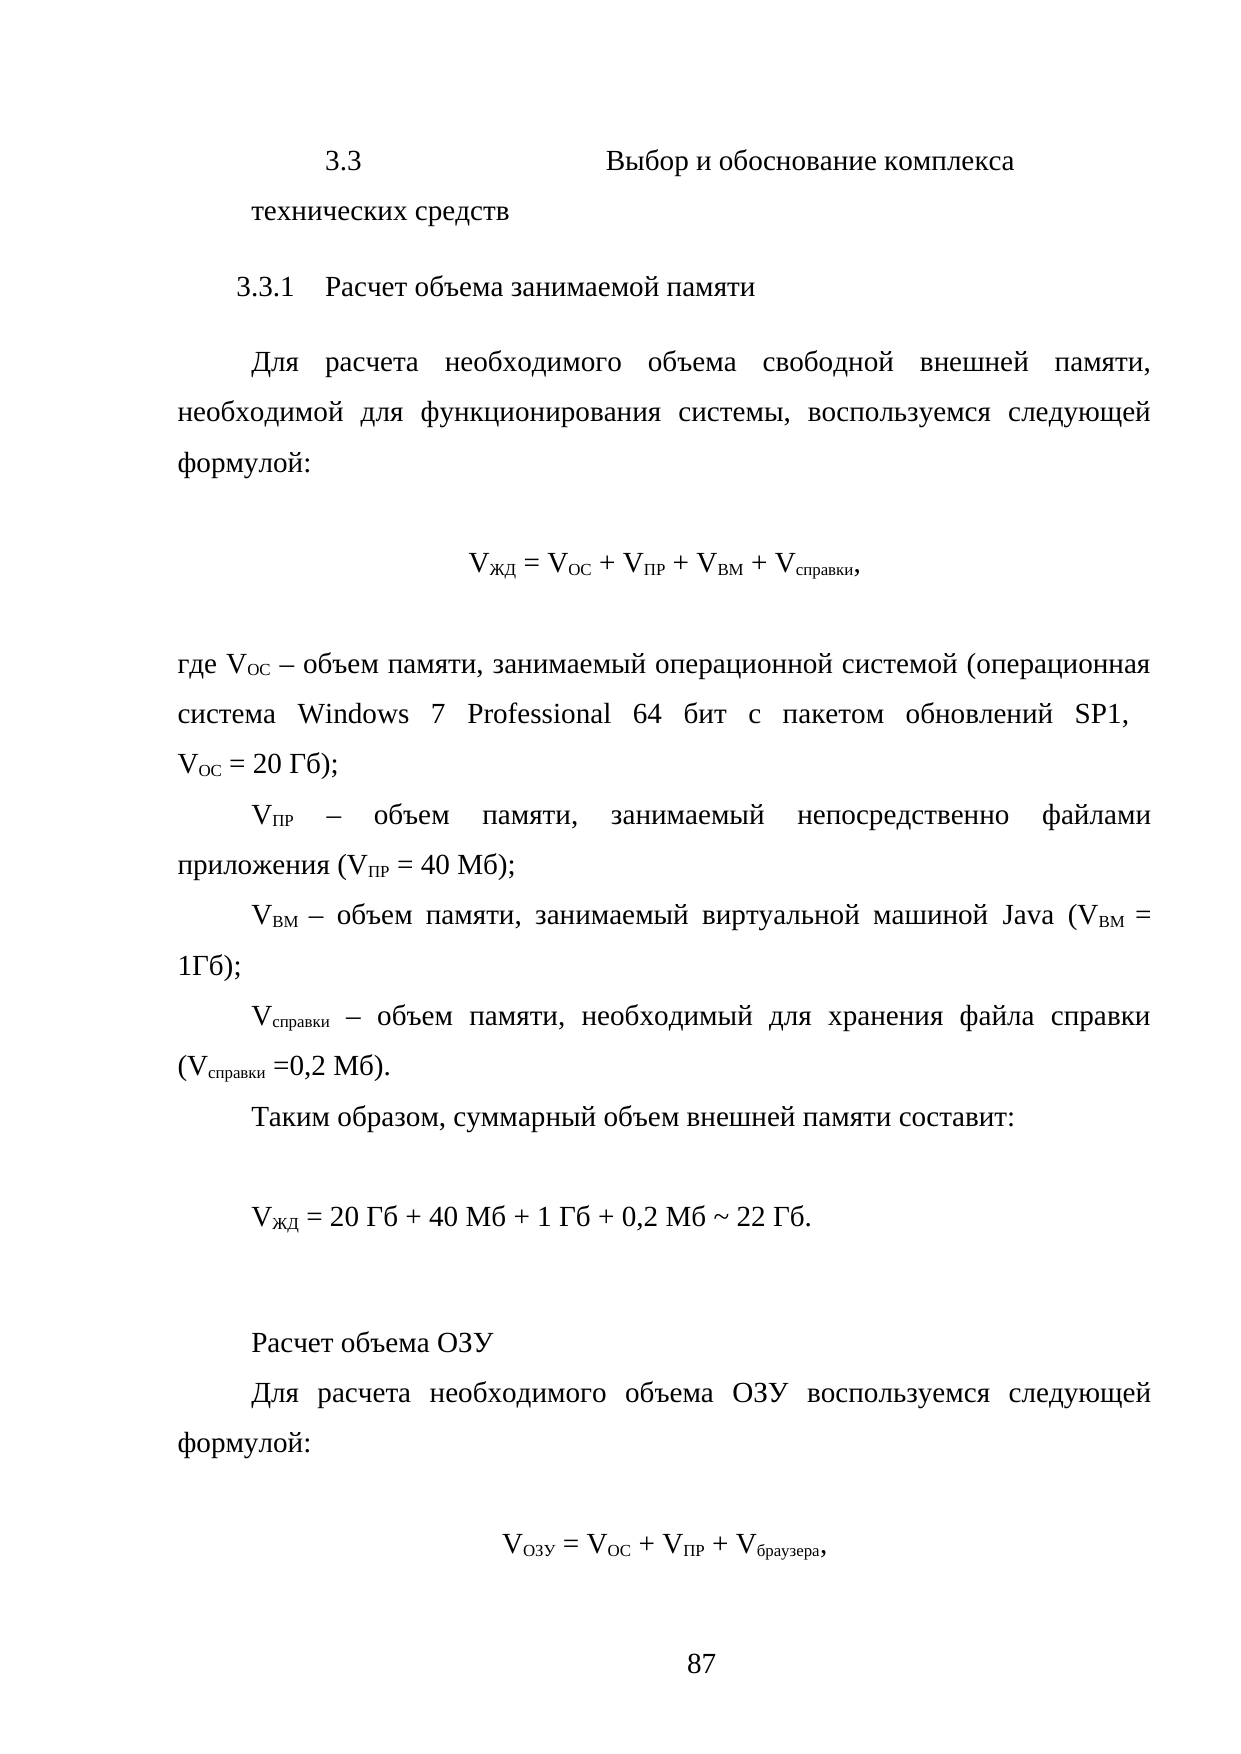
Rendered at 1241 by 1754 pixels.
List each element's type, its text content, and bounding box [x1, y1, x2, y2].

text Выбор и обоснование комплекса технических средств [251, 143, 1152, 227]
text Расчет объема занимаемой памяти [236, 269, 1152, 302]
text VЖД = 20 Гб + 40 Мб + 1 Гб + 0,2 Мб ~ 22 Гб. [177, 1199, 1152, 1233]
text Таким образом, суммарный объем внешней памяти составит: [177, 1099, 1152, 1132]
text Для расчета необходимого объема ОЗУ воспользуемся следующей формулой: [177, 1375, 1152, 1459]
text VПР – объем памяти, занимаемый непосредственно файлами приложения (VПР = 40 Мб); [177, 797, 1152, 881]
text VОЗУ = VОС + VПР + Vбраузера, [177, 1526, 1152, 1560]
text где VОС – объем памяти, занимаемый операционной системой (операционная система Windows 7 Professional 64 бит с пакетом обновлений SP1, VОС = 20 Гб); [177, 646, 1152, 780]
text Vсправки – объем памяти, необходимый для хранения файла справки (Vсправки =0,2 Мб). [177, 998, 1152, 1082]
text Для расчета необходимого объема свободной внешней памяти, необходимой для функционирования системы, воспользуемся следующей формулой: [177, 344, 1152, 478]
text VВМ – объем памяти, занимаемый виртуальной машиной Java (VВМ = 1Гб); [177, 897, 1152, 981]
text VЖД = VОС + VПР + VВМ + Vсправки, [177, 545, 1152, 579]
text Расчет объема ОЗУ [177, 1325, 1152, 1358]
